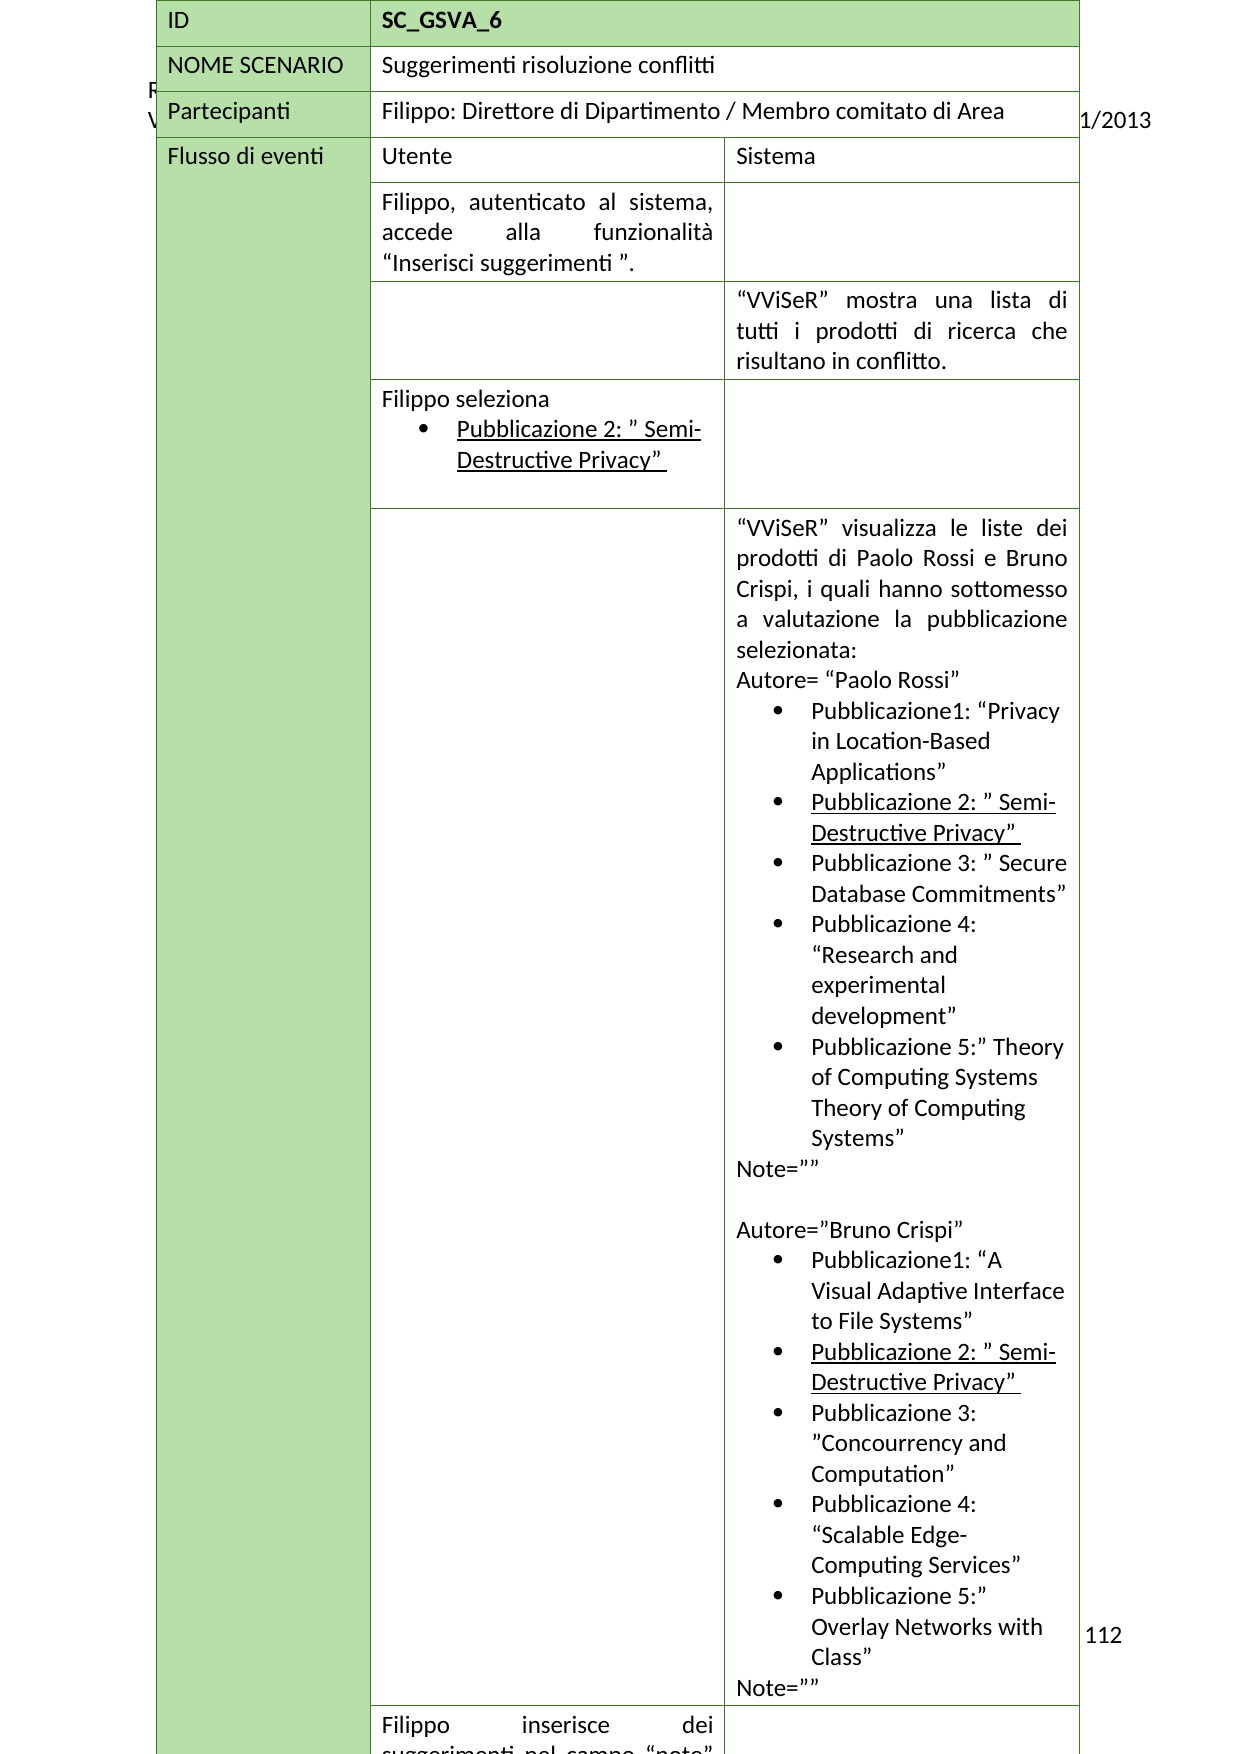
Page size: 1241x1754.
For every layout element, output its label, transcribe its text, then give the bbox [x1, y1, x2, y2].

table_cell Flusso di eventi [157, 138, 370, 1754]
table_header ID [157, 1, 370, 46]
table_cell Filippo, autenticato al sistema, accede alla funzionalità “Inserisci suggerimenti ”. [371, 183, 724, 281]
table_cell Utente [371, 138, 724, 182]
table_cell [725, 183, 1079, 281]
table_cell Filippo: Direttore di Dipartimento / Membro comitato di Area [371, 92, 1079, 137]
table_cell Sistema [725, 138, 1079, 182]
table_cell [725, 380, 1079, 508]
table_header SC_GSVA_6 [371, 1, 1079, 46]
table_cell Filippo seleziona Pubblicazione 2: ” Semi-Destructive Privacy” [371, 380, 724, 508]
table_cell NOME SCENARIO [157, 47, 370, 91]
table_cell [371, 282, 724, 379]
table_cell [725, 1706, 1079, 1754]
table_cell [371, 509, 724, 1705]
table_cell “VViSeR” visualizza le liste dei prodotti di Paolo Rossi e Bruno Crispi, i quali hanno sottomesso a valutazione la pubblicazione selezionata: Autore= “Paolo Rossi” Pubblicazione1: “Privacy in Location-Based Applications” Pubblicazione 2: ” Semi-Destructive Privacy” Pubblicazione 3: ” Secure Database Commitments” Pubblicazione 4: “Research and experimental development” Pubblicazione 5:” Theory of Computing Systems Theory of Computing Systems” Note=”” Autore=”Bruno Crispi” Pubblicazione1: “A Visual Adaptive Interface to File Systems” Pubblicazione 2: ” Semi-Destructive Privacy” Pubblicazione 3: ”Concourrency and Computation” Pubblicazione 4: “Scalable Edge-Computing Services” Pubblicazione 5:” Overlay Networks with Class” Note=”” [725, 509, 1079, 1705]
table_cell Partecipanti [157, 92, 370, 137]
table_cell Suggerimenti risoluzione conflitti [371, 47, 1079, 91]
table_cell “VViSeR” mostra una lista di tutti i prodotti di ricerca che risultano in conflitto. [725, 282, 1079, 379]
